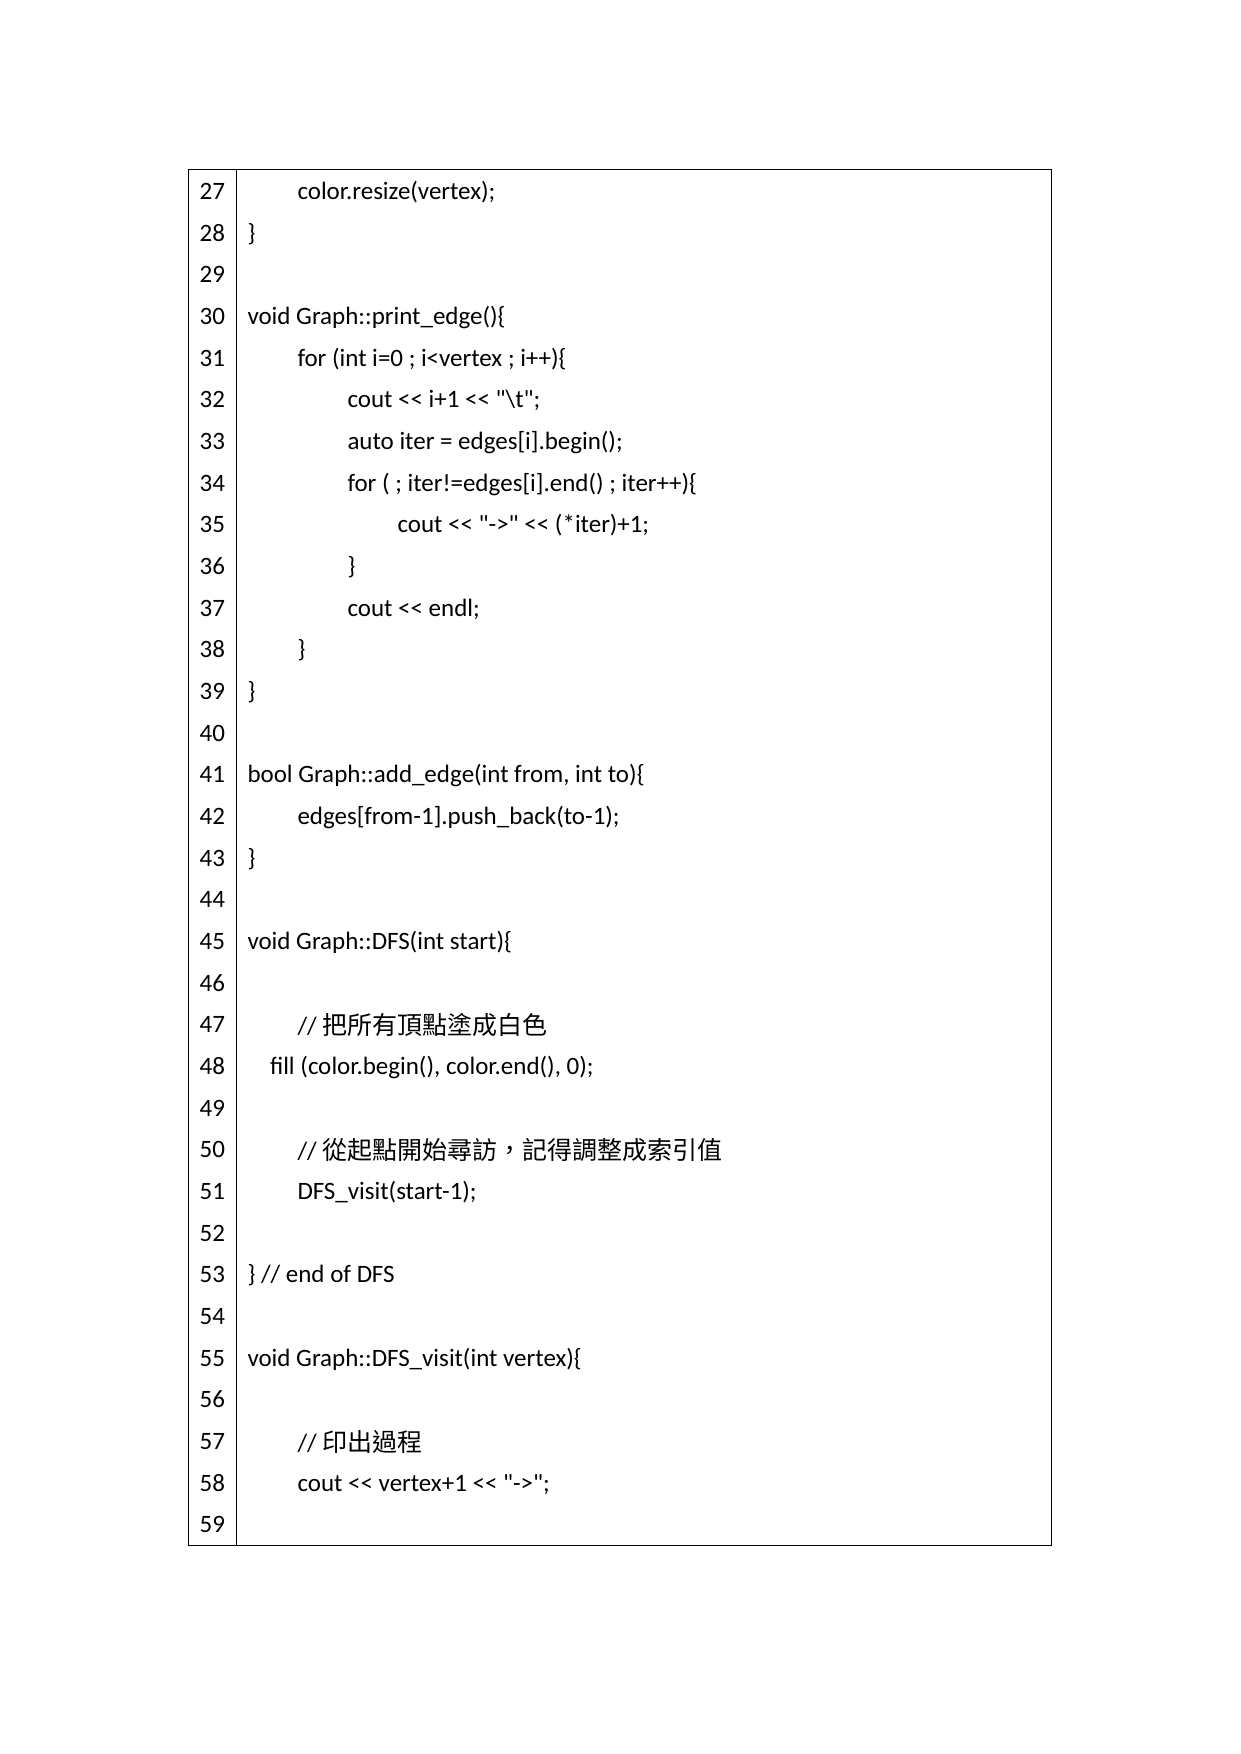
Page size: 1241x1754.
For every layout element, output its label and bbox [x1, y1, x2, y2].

table_cell [189, 170, 236, 1545]
table_cell [237, 170, 1051, 1545]
